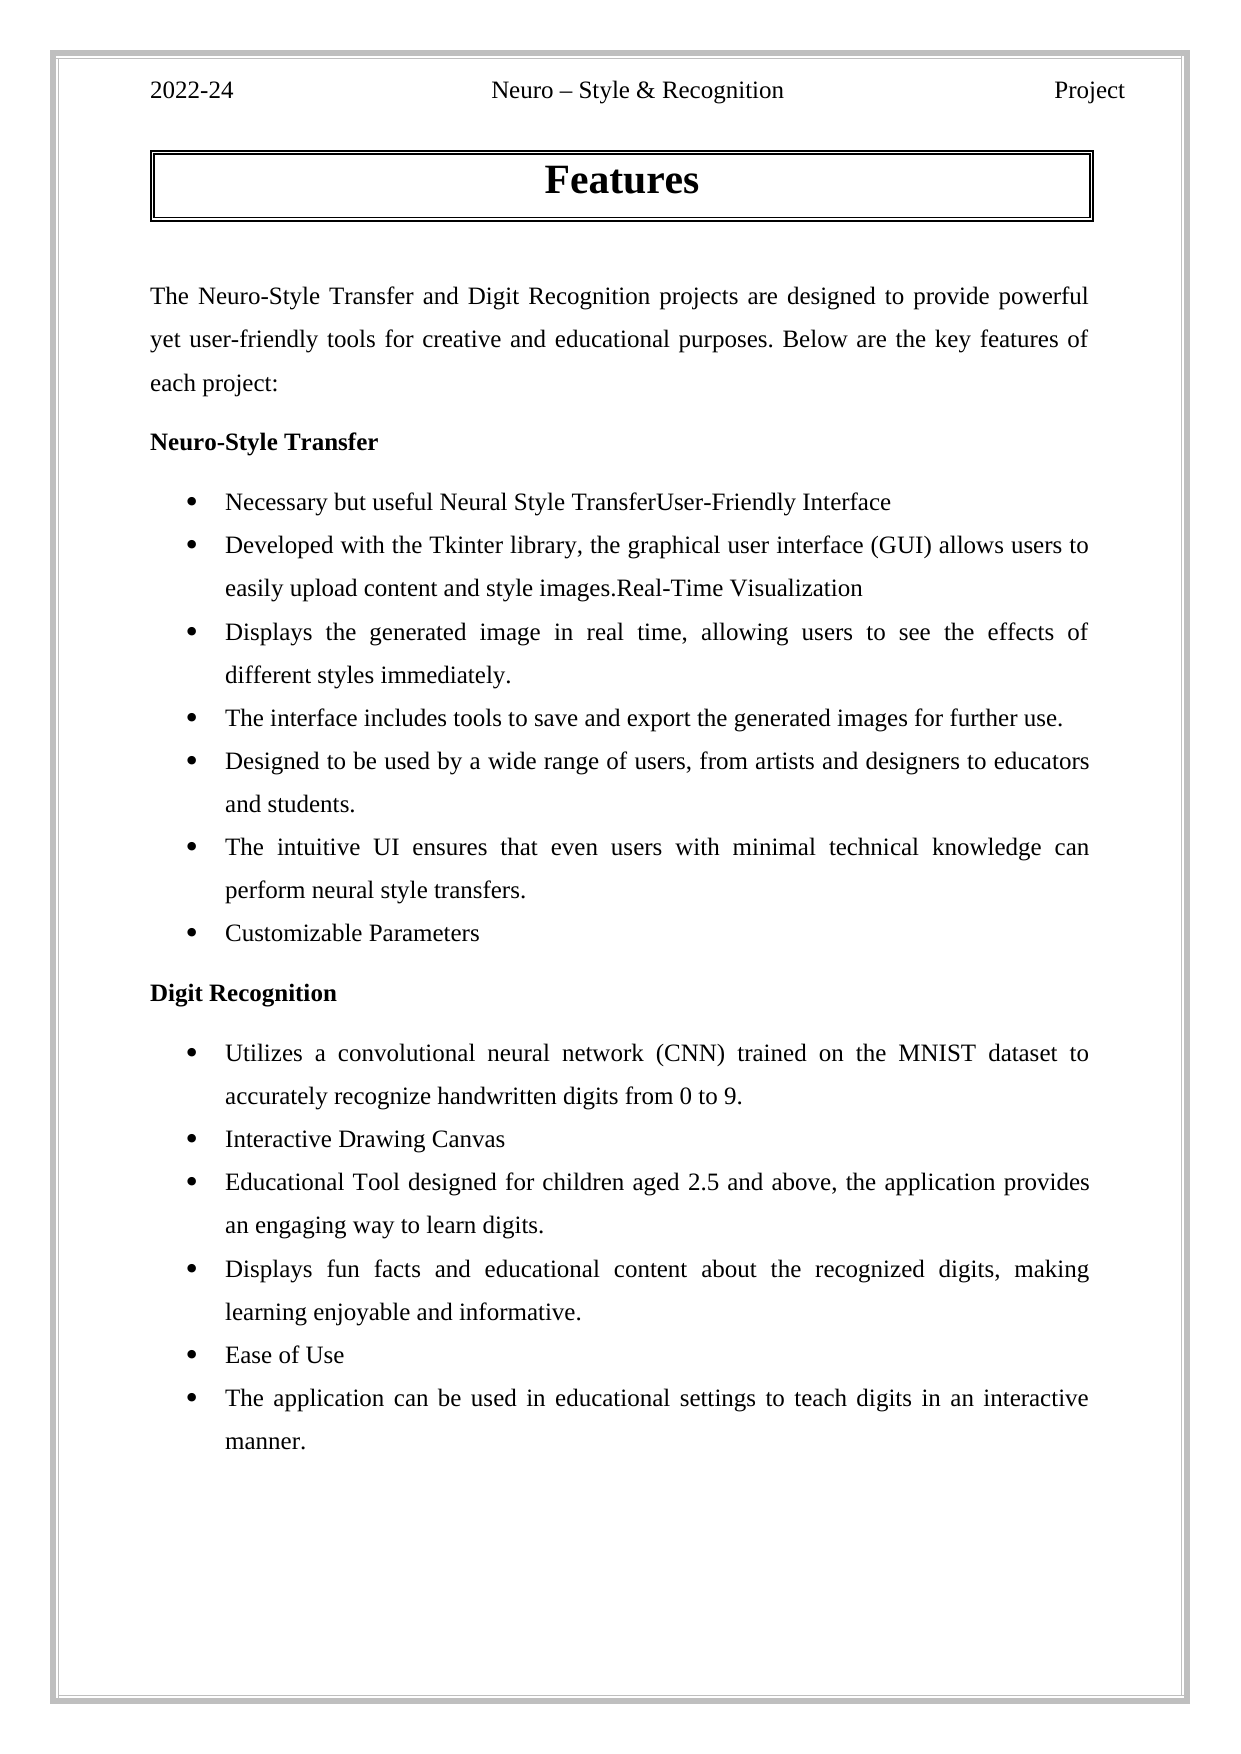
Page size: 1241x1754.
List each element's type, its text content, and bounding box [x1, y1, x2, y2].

list Utilizes a convolutional neural network (CNN) trained on the MNIST dataset to accurately recognize handwritten digits from 0 to 9. [187, 1038, 1090, 1110]
list The intuitive UI ensures that even users with minimal technical knowledge can perform neural style transfers. [187, 832, 1090, 904]
list Developed with the Tkinter library, the graphical user interface (GUI) allows users to easily upload content and style images.Real-Time Visualization [187, 530, 1090, 602]
list Necessary but useful Neural Style TransferUser-Friendly Interface [187, 487, 1090, 516]
text Digit Recognition [150, 978, 1090, 1007]
list Ease of Use [187, 1340, 1090, 1369]
text The Neuro-Style Transfer and Digit Recognition projects are designed to provide powerful yet user-friendly tools for creative and educational purposes. Below are the key features of each project: [150, 281, 1090, 396]
list Customizable Parameters [187, 918, 1090, 947]
list Designed to be used by a wide range of users, from artists and designers to educators and students. [187, 746, 1090, 818]
list The interface includes tools to save and export the generated images for further use. [187, 703, 1090, 732]
list The application can be used in educational settings to teach digits in an interactive manner. [187, 1383, 1090, 1455]
list Displays fun facts and educational content about the recognized digits, making learning enjoyable and informative. [187, 1254, 1090, 1326]
list Interactive Drawing Canvas [187, 1124, 1090, 1153]
text Neuro-Style Transfer [150, 427, 1090, 456]
table_header Features [155, 155, 1089, 217]
list Displays the generated image in real time, allowing users to see the effects of different styles immediately. [187, 617, 1090, 688]
list Educational Tool designed for children aged 2.5 and above, the application provides an engaging way to learn digits. [187, 1167, 1090, 1239]
